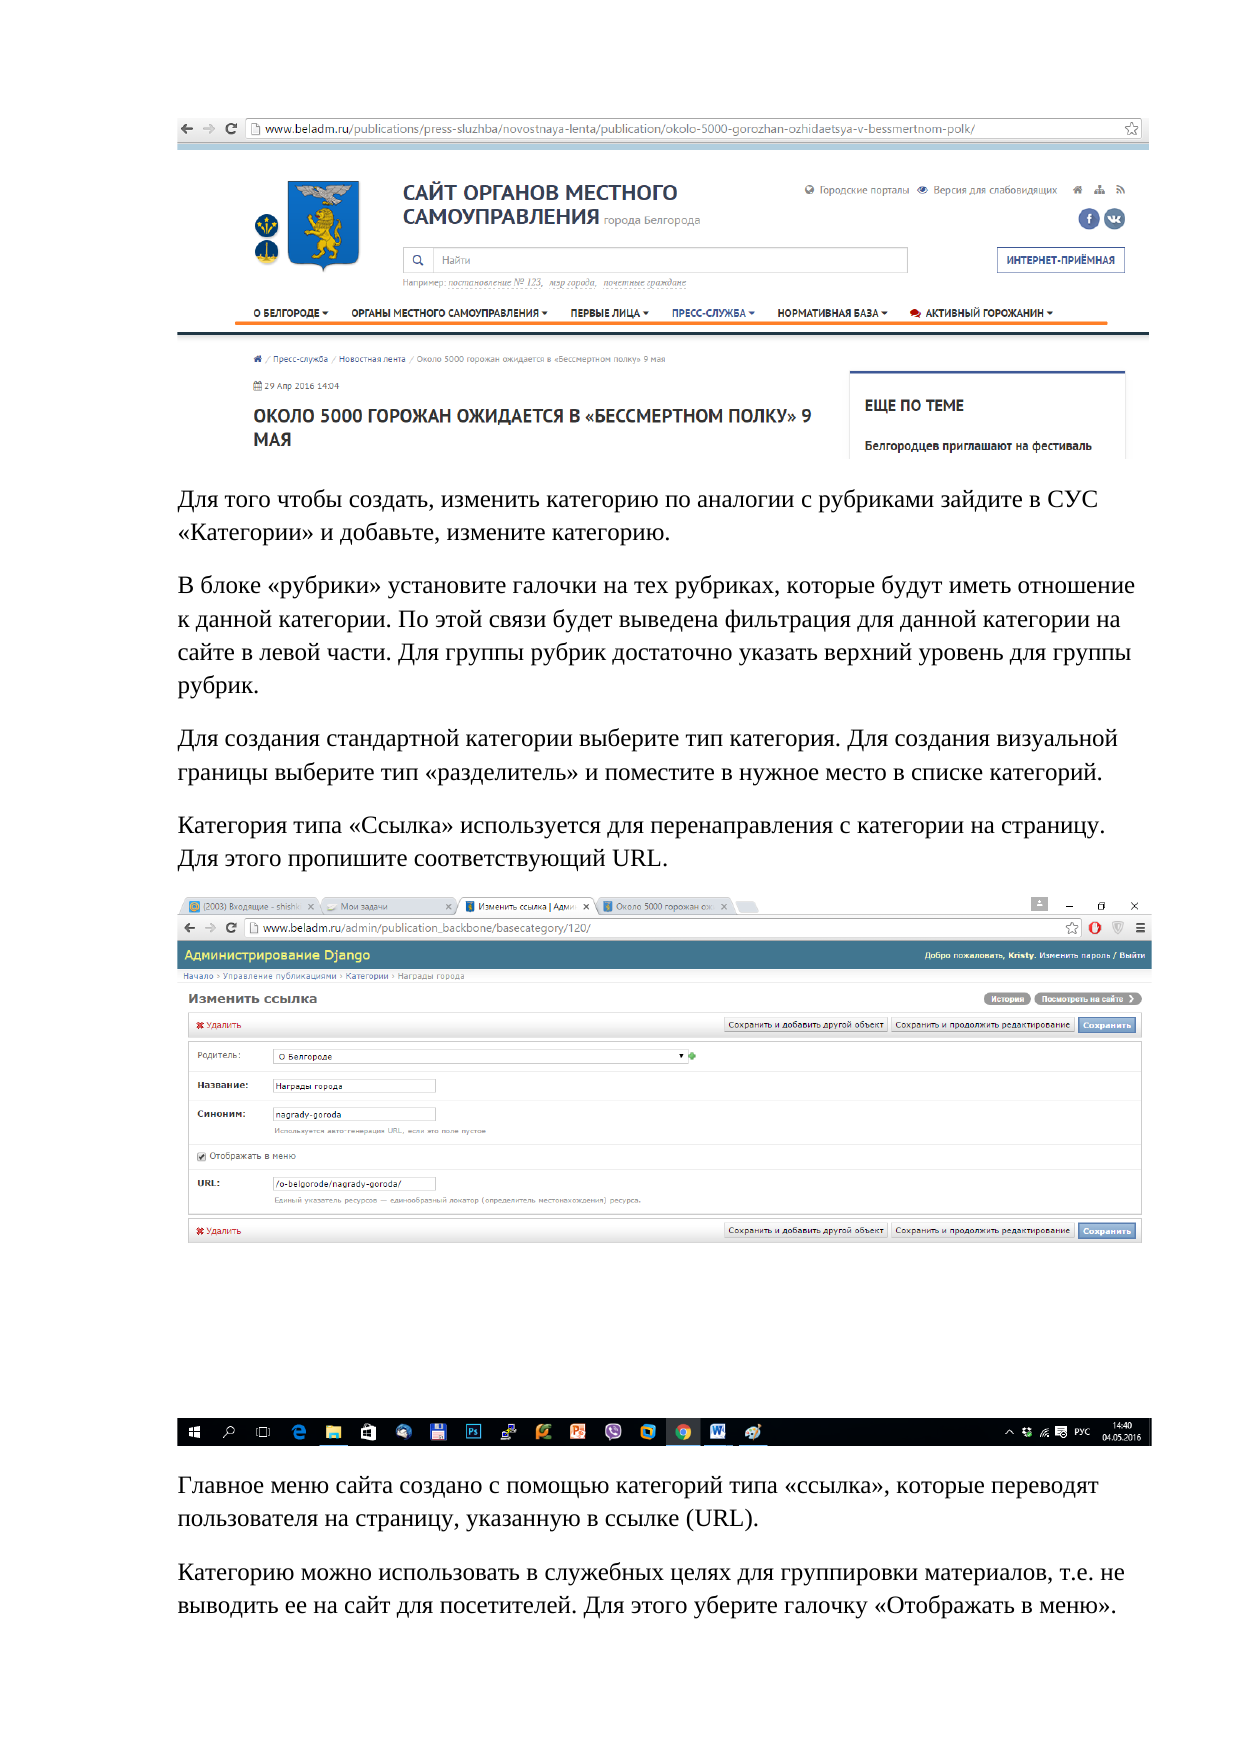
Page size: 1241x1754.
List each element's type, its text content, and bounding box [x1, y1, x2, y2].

text Главное меню сайта создано с помощью категорий типа «ссылка», которые переводят пользователя на страницу, указанную в ссылке (URL). [177, 1470, 1152, 1532]
text Категорию можно использовать в служебных целях для группировки материалов, т.е. не выводить ее на сайт для посетителей. Для этого уберите галочку «Отображать в меню». [177, 1557, 1152, 1619]
picture [177, 118, 1149, 459]
text Категория типа «Ссылка» используется для перенаправления с категории на страницу. Для этого пропишите соответствующий URL. [177, 810, 1152, 872]
text Для создания стандартной категории выберите тип категория. Для создания визуальной границы выберите тип «разделитель» и поместите в нужное место в списке категорий. [177, 723, 1152, 785]
text Для того чтобы создать, изменить категорию по аналогии с рубриками зайдите в СУС «Категории» и добавьте, измените категорию. [177, 484, 1152, 546]
picture [177, 897, 1152, 1446]
text В блоке «рубрики» установите галочки на тех рубриках, которые будут иметь отношение к данной категории. По этой связи будет выведена фильтрация для данной категории на сайте в левой части. Для группы рубрик достаточно указать верхний уровень для группы рубрик. [177, 571, 1152, 698]
